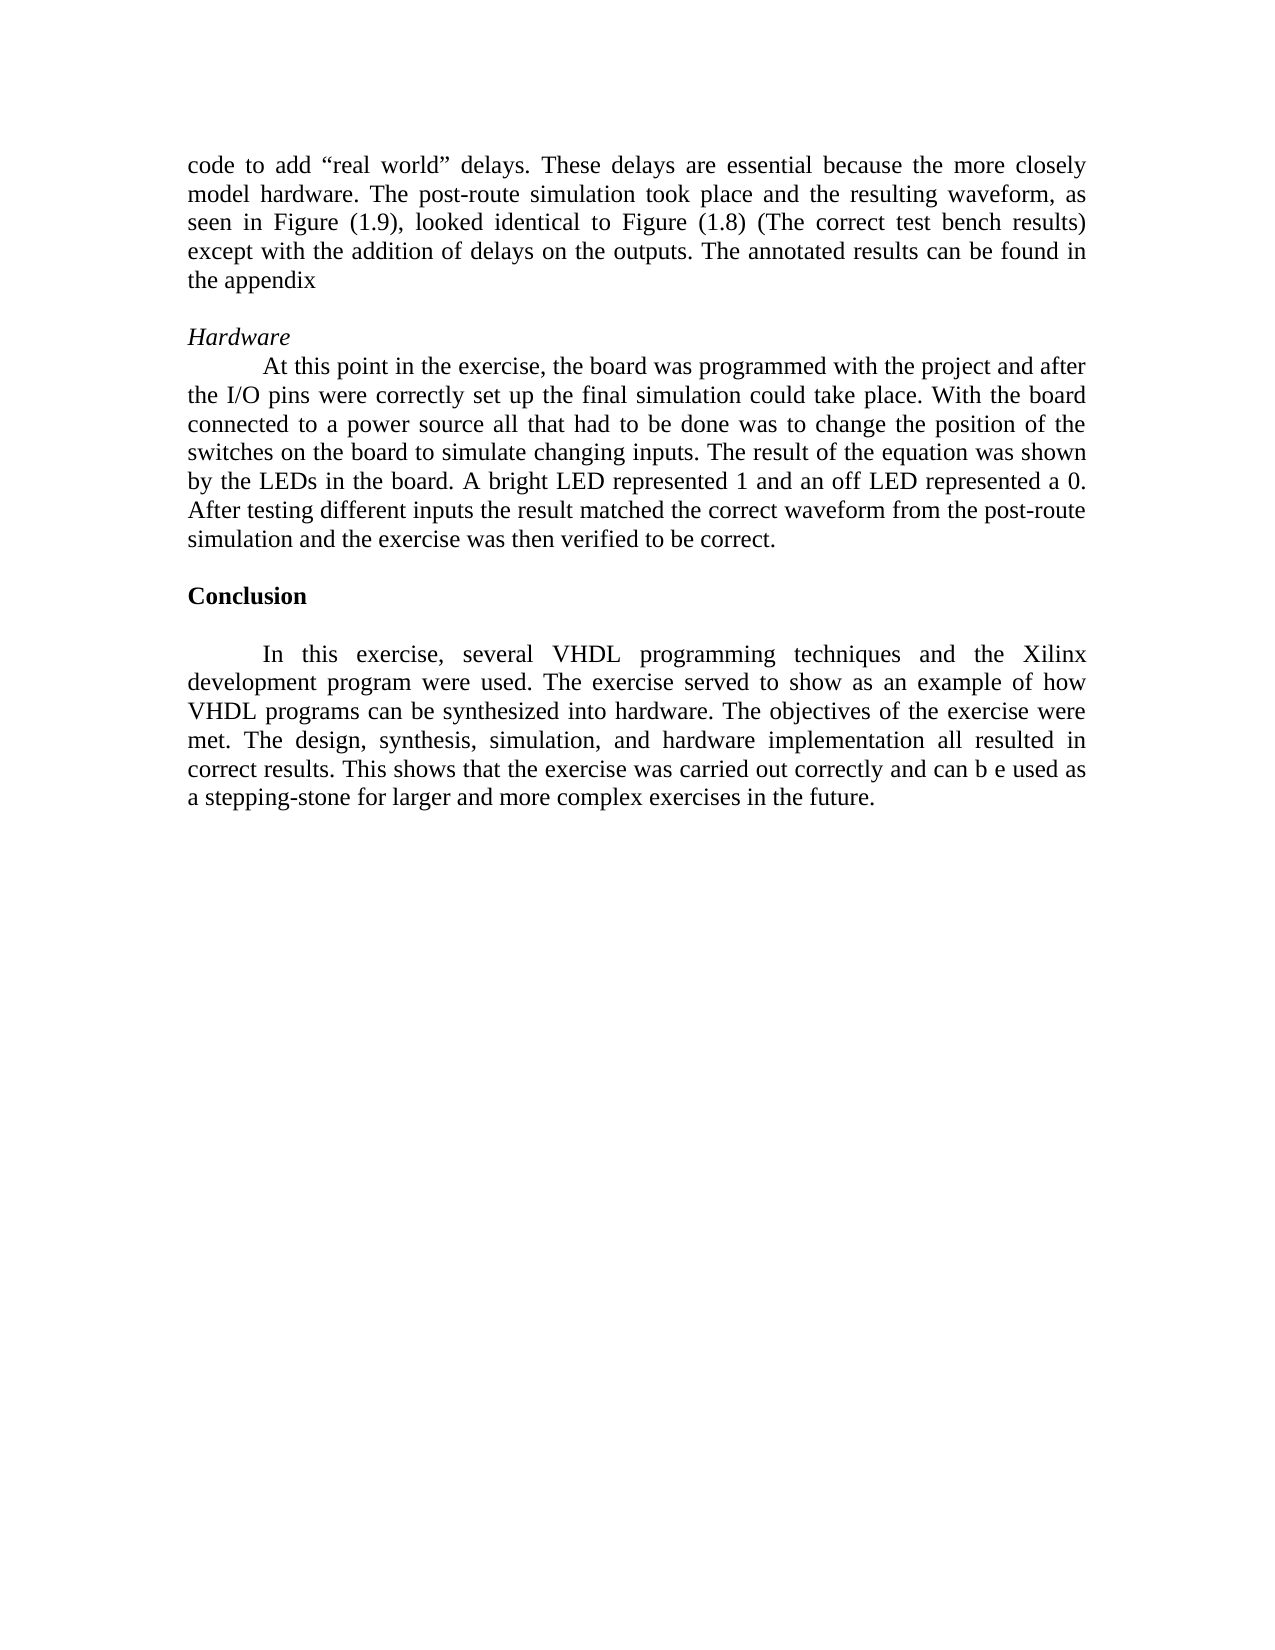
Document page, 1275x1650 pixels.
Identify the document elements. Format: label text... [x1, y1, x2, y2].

text In this exercise, several VHDL programming techniques and the Xilinx development program were used. The exercise served to show as an example of how VHDL programs can be synthesized into hardware. The objectives of the exercise were met. The design, synthesis, simulation, and hardware implementation all resulted in correct results. This shows that the exercise was carried out correctly and can b e used as a stepping-stone for larger and more complex exercises in the future. [187, 639, 1087, 811]
text Hardware [187, 322, 1087, 351]
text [187, 150, 1087, 294]
text At this point in the exercise, the board was programmed with the project and after the I/O pins were correctly set up the final simulation could take place. With the board connected to a power source all that had to be done was to change the position of the switches on the board to simulate changing inputs. The result of the equation was shown by the LEDs in the board. A bright LED represented 1 and an off LED represented a 0. After testing different inputs the result matched the correct waveform from the post-route simulation and the exercise was then verified to be correct. [187, 351, 1087, 552]
text Conclusion [187, 581, 1087, 610]
